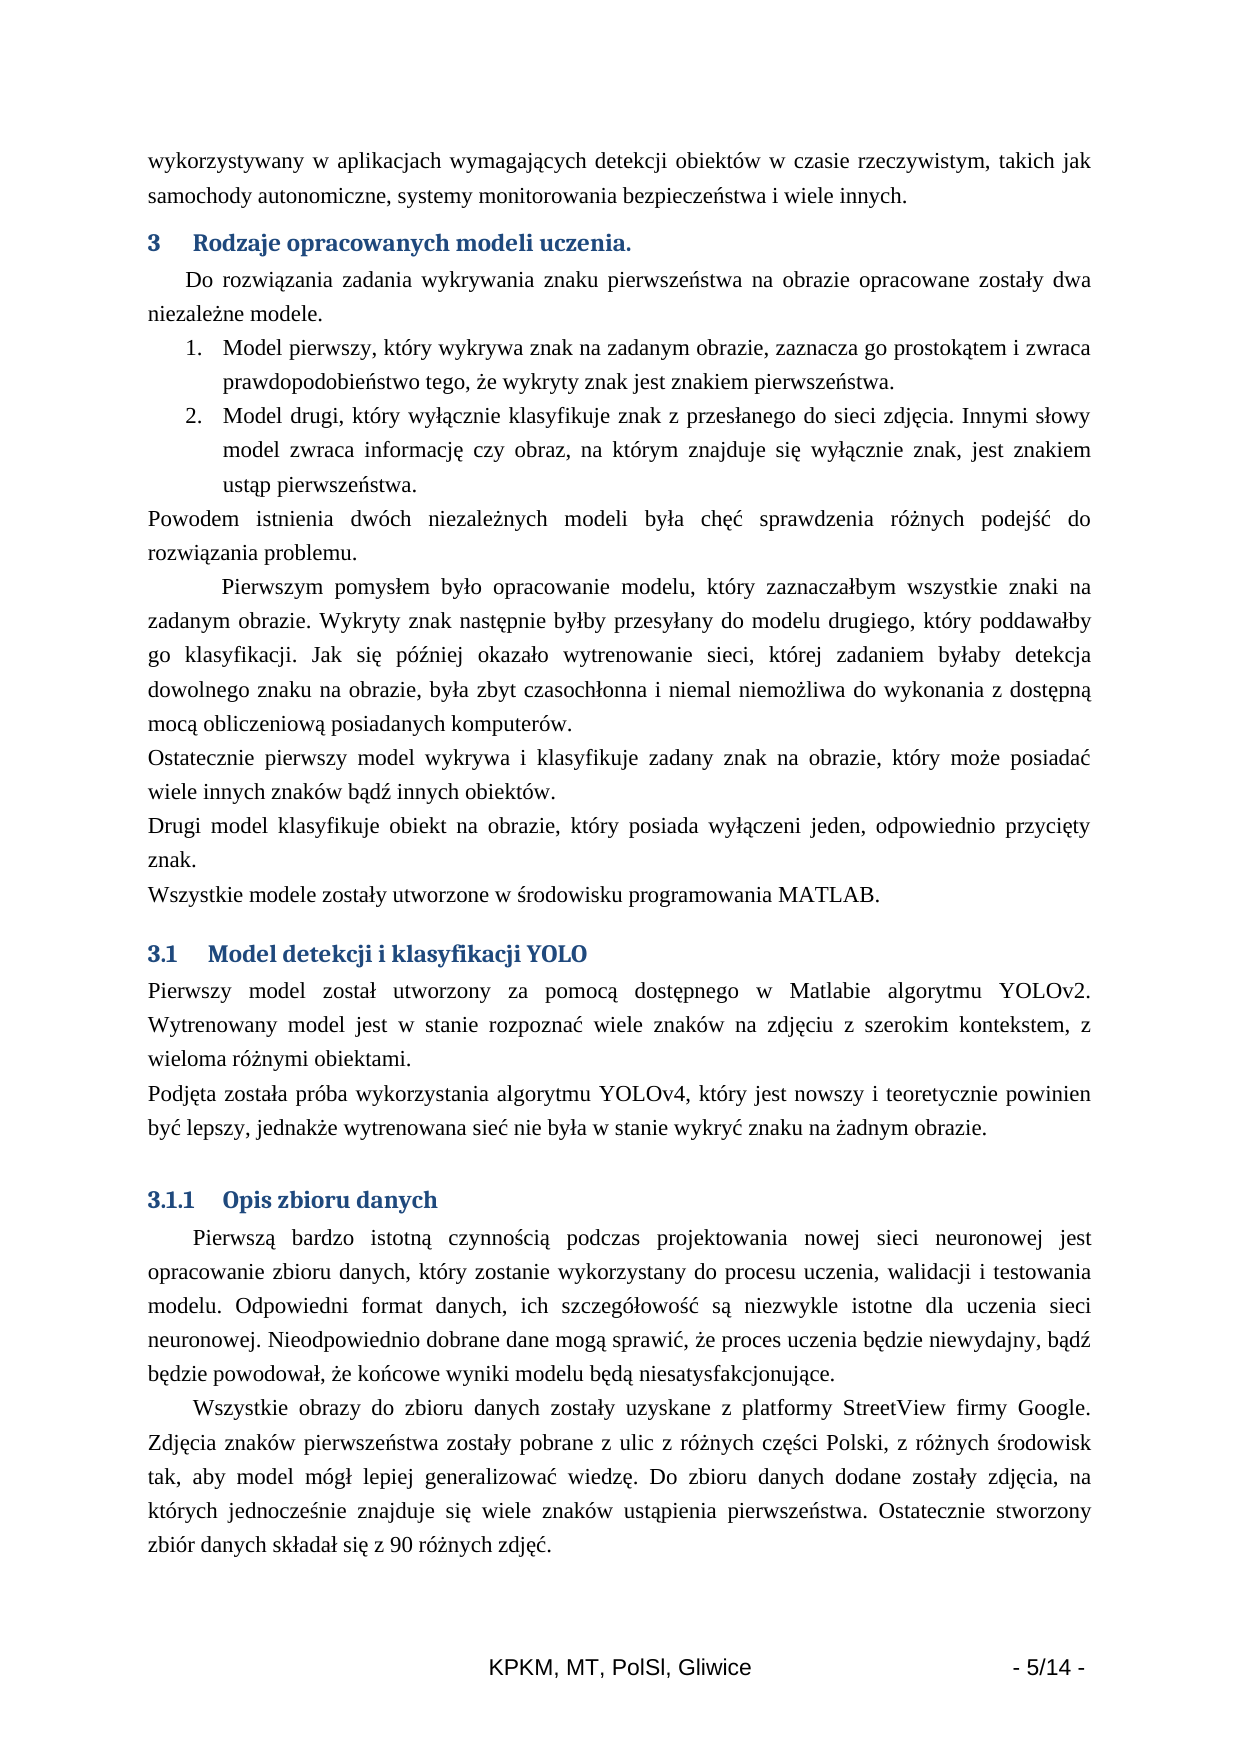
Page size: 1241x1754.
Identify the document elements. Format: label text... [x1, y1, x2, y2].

list Model pierwszy, który wykrywa znak na zadanym obrazie, zaznacza go prostokątem i zwraca prawdopodobieństwo tego, że wykryty znak jest znakiem pierwszeństwa. [185, 334, 1093, 394]
text Wszystkie modele zostały utworzone w środowisku programowania MATLAB. [148, 881, 1093, 907]
text Pierwszy model został utworzony za pomocą dostępnego w Matlabie algorytmu YOLOv2. Wytrenowany model jest w stanie rozpoznać wiele znaków na zdjęciu z szerokim kontekstem, z wieloma różnymi obiektami. [148, 977, 1093, 1072]
text Pierwszą bardzo istotną czynnością podczas projektowania nowej sieci neuronowej jest opracowanie zbioru danych, który zostanie wykorzystany do procesu uczenia, walidacji i testowania modelu. Odpowiedni format danych, ich szczegółowość są niezwykle istotne dla uczenia sieci neuronowej. Nieodpowiednio dobrane dane mogą sprawić, że proces uczenia będzie niewydajny, bądź będzie powodował, że końcowe wyniki modelu będą niesatysfakcjonujące. [148, 1224, 1093, 1387]
list Model drugi, który wyłącznie klasyfikuje znak z przesłanego do sieci zdjęcia. Innymi słowy model zwraca informację czy obraz, na którym znajduje się wyłącznie znak, jest znakiem ustąp pierwszeństwa. [185, 402, 1093, 497]
text Pierwszym pomysłem było opracowanie modelu, który zaznaczałbym wszystkie znaki na zadanym obrazie. Wykryty znak następnie byłby przesyłany do modelu drugiego, który poddawałby go klasyfikacji. Jak się później okazało wytrenowanie sieci, której zadaniem byłaby detekcja dowolnego znaku na obrazie, była zbyt czasochłonna i niemal niemożliwa do wykonania z dostępną mocą obliczeniową posiadanych komputerów. [148, 573, 1093, 736]
text Powodem istnienia dwóch niezależnych modeli była chęć sprawdzenia różnych podejść do rozwiązania problemu. [148, 505, 1093, 565]
subtitle Model detekcji i klasyfikacji YOLO [148, 940, 1093, 969]
text Drugi model klasyfikuje obiekt na obrazie, który posiada wyłączeni jeden, odpowiednio przycięty znak. [148, 812, 1093, 873]
subtitle Opis zbioru danych [148, 1186, 1093, 1215]
text Do rozwiązania zadania wykrywania znaku pierwszeństwa na obrazie opracowane zostały dwa niezależne modele. [148, 266, 1093, 326]
text Podjęta została próba wykorzystania algorytmu YOLOv4, który jest nowszy i teoretycznie powinien być lepszy, jednakże wytrenowana sieć nie była w stanie wykryć znaku na żadnym obrazie. [148, 1080, 1093, 1140]
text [148, 148, 1093, 208]
text Ostatecznie pierwszy model wykrywa i klasyfikuje zadany znak na obrazie, który może posiadać wiele innych znaków bądź innych obiektów. [148, 744, 1093, 804]
subtitle Rodzaje opracowanych modeli uczenia. [148, 228, 1093, 257]
text Wszystkie obrazy do zbioru danych zostały uzyskane z platformy StreetView firmy Google. Zdjęcia znaków pierwszeństwa zostały pobrane z ulic z różnych części Polski, z różnych środowisk tak, aby model mógł lepiej generalizować wiedzę. Do zbioru danych dodane zostały zdjęcia, na których jednocześnie znajduje się wiele znaków ustąpienia pierwszeństwa. Ostatecznie stworzony zbiór danych składał się z 90 różnych zdjęć. [148, 1394, 1093, 1557]
